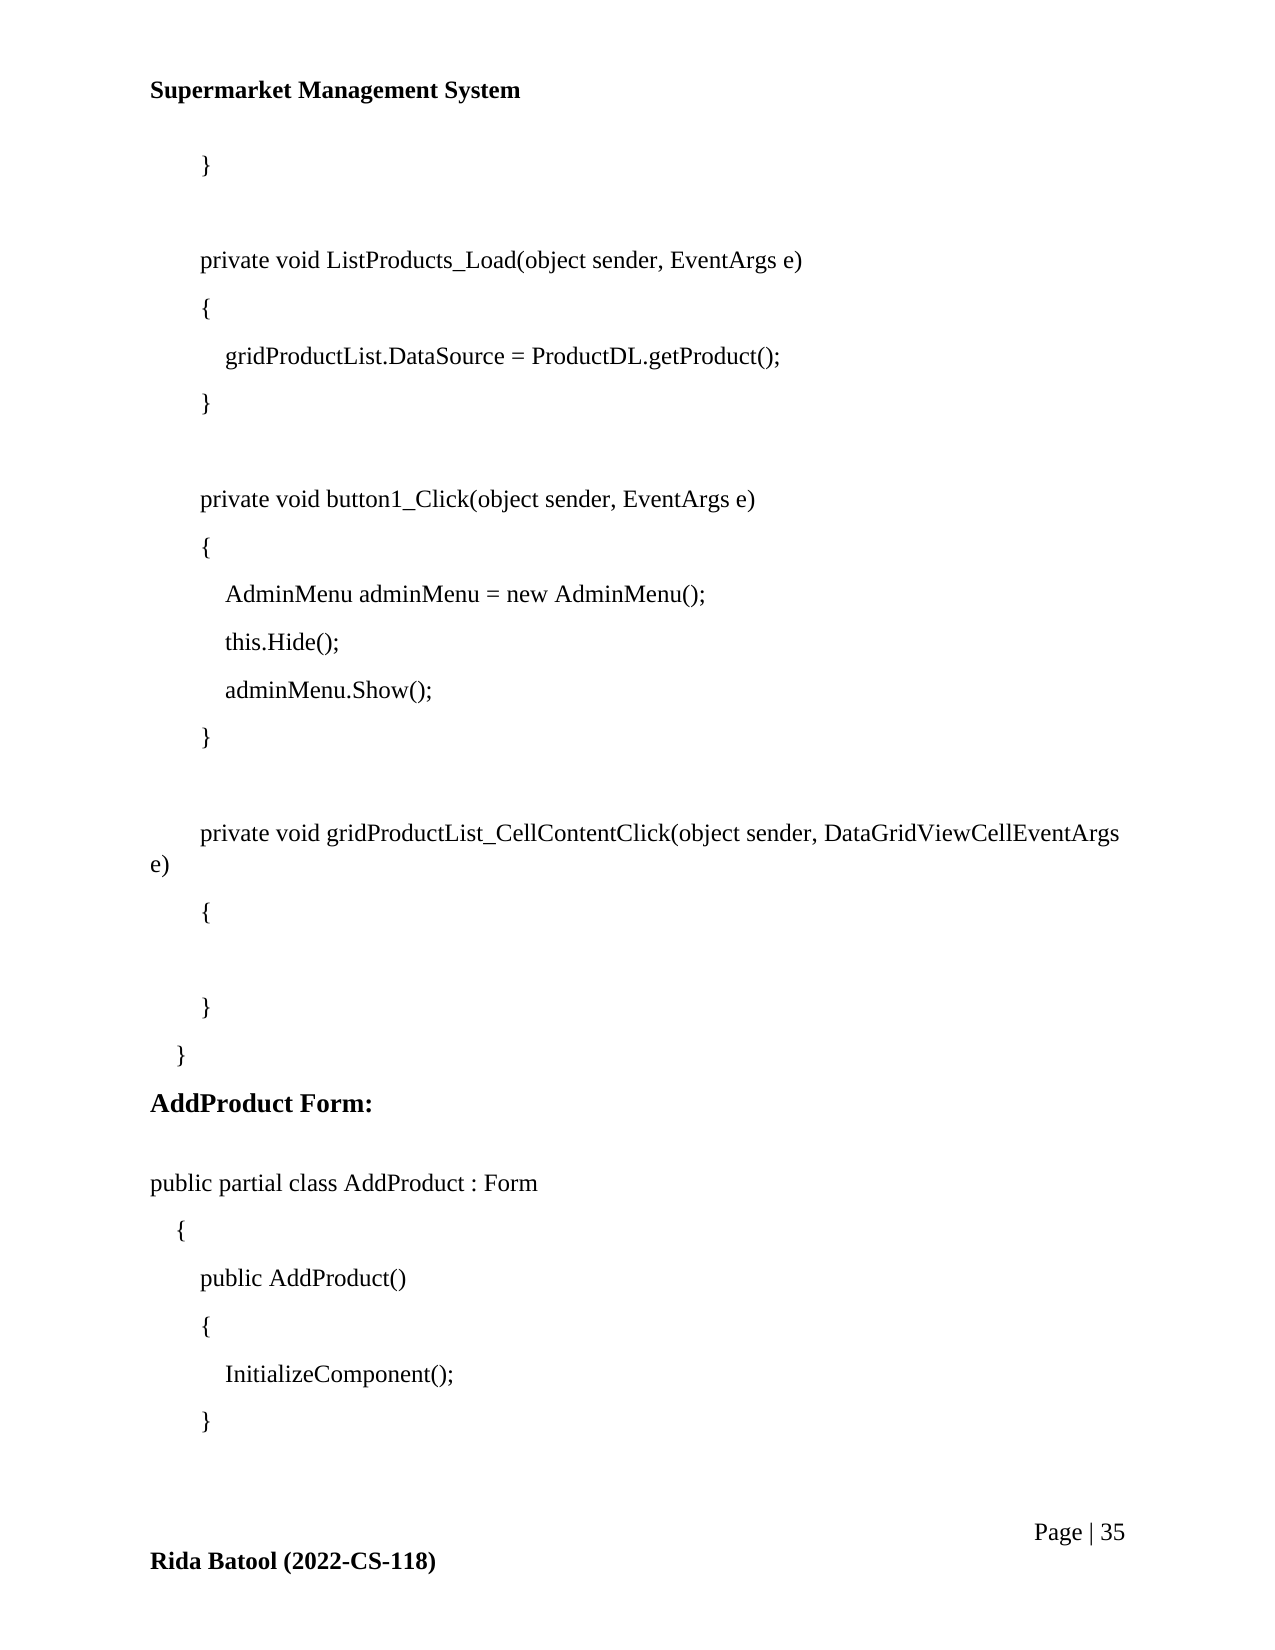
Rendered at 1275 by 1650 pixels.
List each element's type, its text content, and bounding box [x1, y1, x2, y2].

text { [150, 897, 1125, 925]
text } [150, 1406, 1125, 1435]
text private void gridProductList_CellContentClick(object sender, DataGridViewCellEventArgs e) [150, 818, 1125, 878]
text private void button1_Click(object sender, EventArgs e) [150, 484, 1125, 513]
text { [150, 1216, 1125, 1244]
text adminMenu.Show(); [150, 675, 1125, 703]
text InitializeComponent(); [150, 1359, 1125, 1387]
text { [150, 1311, 1125, 1340]
text private void ListProducts_Load(object sender, EventArgs e) [150, 245, 1125, 274]
text } [150, 388, 1125, 417]
text public AddProduct() [150, 1263, 1125, 1292]
text } [150, 992, 1125, 1021]
text public partial class AddProduct : Form [150, 1168, 1125, 1197]
text } [150, 150, 1125, 179]
text this.Hide(); [150, 627, 1125, 656]
text } [150, 1040, 1125, 1068]
text } [150, 722, 1125, 751]
text AdminMenu adminMenu = new AdminMenu(); [150, 579, 1125, 608]
subtitle AddProduct Form: [150, 1087, 1125, 1119]
text { [150, 532, 1125, 560]
text gridProductList.DataSource = ProductDL.getProduct(); [150, 341, 1125, 369]
text { [150, 293, 1125, 322]
